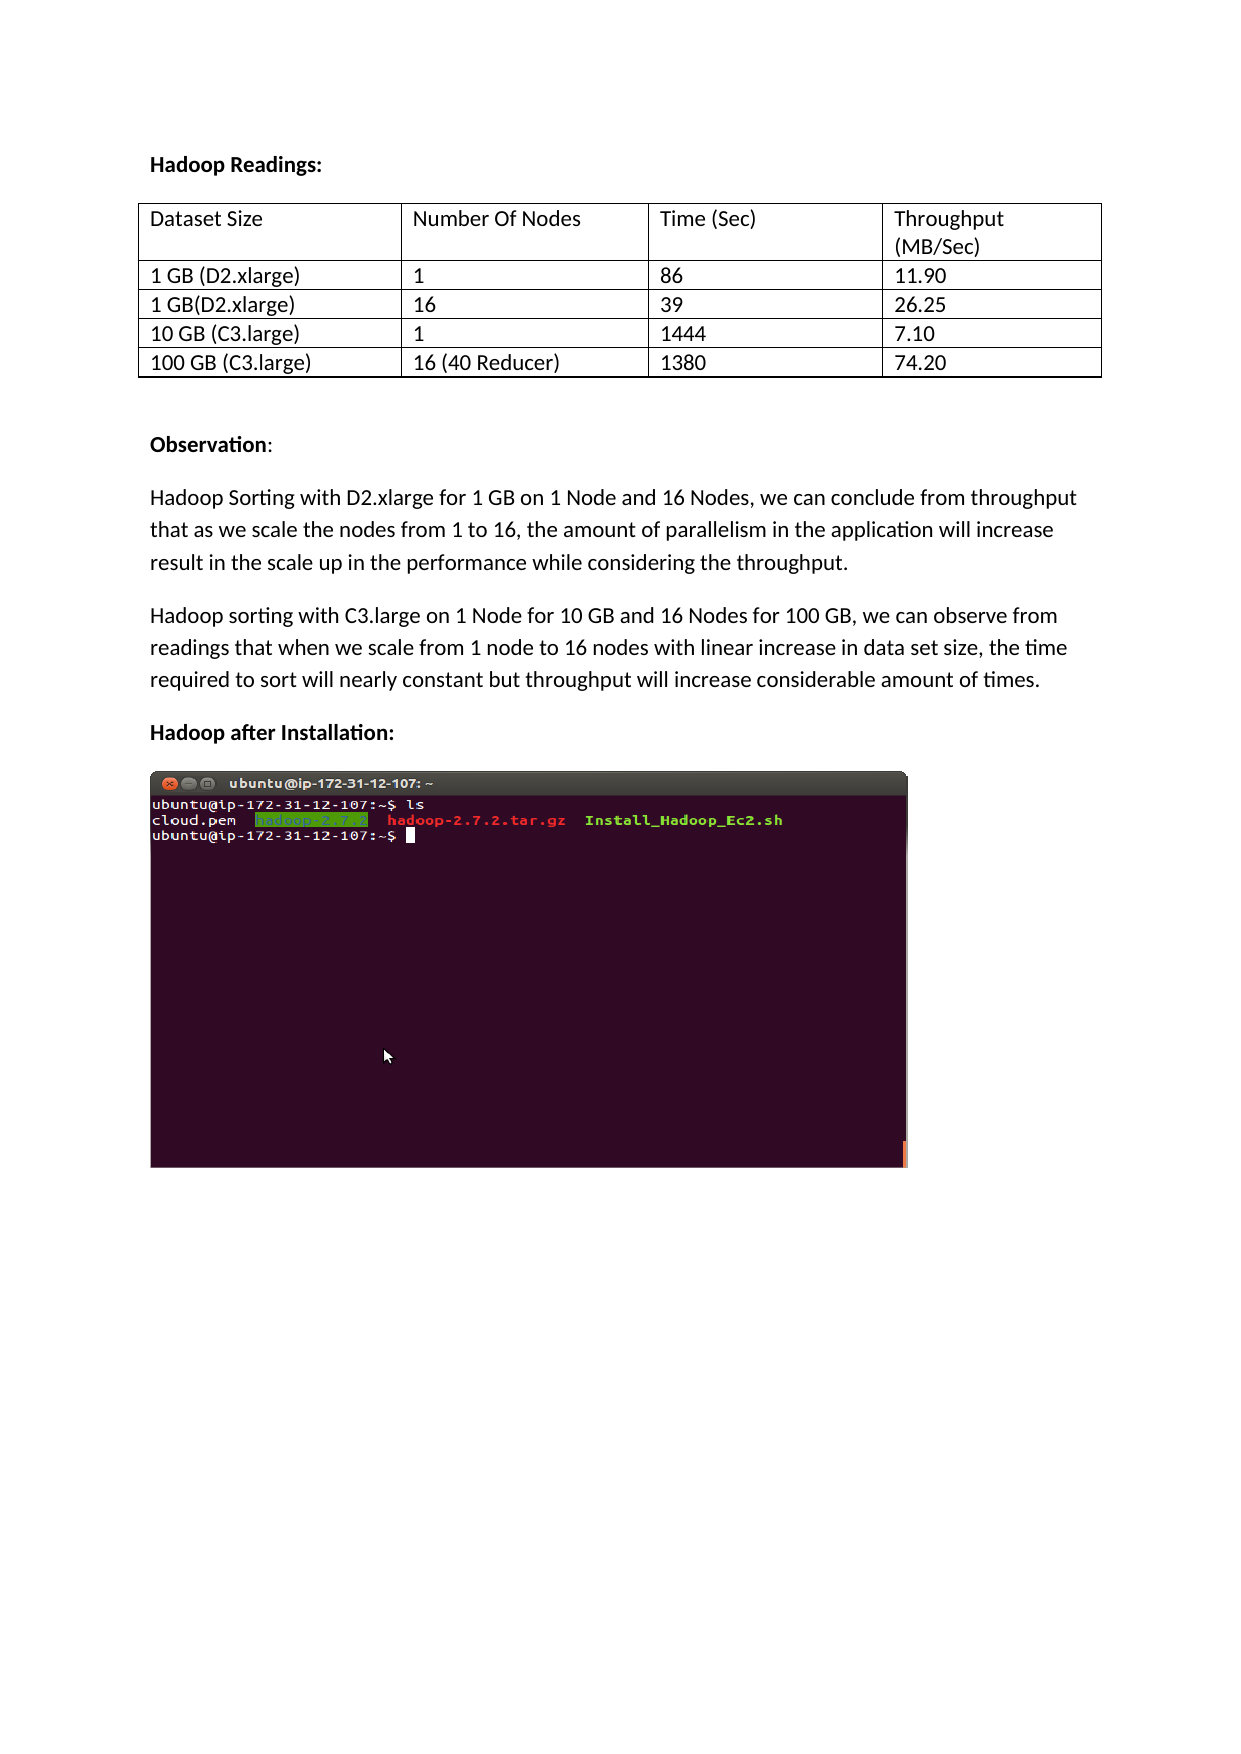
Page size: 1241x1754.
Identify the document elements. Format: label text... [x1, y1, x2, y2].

text Observation: [150, 430, 1090, 458]
table_cell 39 [649, 290, 882, 318]
table_header Throughput (MB/Sec) [883, 204, 1101, 260]
table_cell 1 [402, 319, 648, 347]
text Hadoop after Installation: [150, 718, 1090, 746]
table_cell 11.90 [883, 261, 1101, 289]
table_cell 26.25 [883, 290, 1101, 318]
picture [150, 771, 908, 1168]
table_cell 1444 [649, 319, 882, 347]
table_cell 74.20 [883, 348, 1101, 376]
table_cell 16 [402, 290, 648, 318]
table_cell 10 GB (C3.large) [139, 319, 401, 347]
text Hadoop Sorting with D2.xlarge for 1 GB on 1 Node and 16 Nodes, we can conclude from throughput that as we scale the nodes from 1 to 16, the amount of parallelism in the application will increase result in the scale up in the performance while considering the throughput. [150, 483, 1090, 576]
table_cell 86 [649, 261, 882, 289]
text Hadoop Readings: [150, 150, 1090, 178]
table_cell 16 (40 Reducer) [402, 348, 648, 376]
table_cell 7.10 [883, 319, 1101, 347]
table_header Time (Sec) [649, 204, 882, 260]
table_header Dataset Size [139, 204, 401, 260]
table_header Number Of Nodes [402, 204, 648, 260]
text Hadoop sorting with C3.large on 1 Node for 10 GB and 16 Nodes for 100 GB, we can observe from readings that when we scale from 1 node to 16 nodes with linear increase in data set size, the time required to sort will nearly constant but throughput will increase considerable amount of times. [150, 601, 1090, 693]
table_cell 100 GB (C3.large) [139, 348, 401, 376]
table_cell 1380 [649, 348, 882, 376]
table_cell 1 [402, 261, 648, 289]
table_cell 1 GB (D2.xlarge) [139, 261, 401, 289]
table_cell 1 GB(D2.xlarge) [139, 290, 401, 318]
